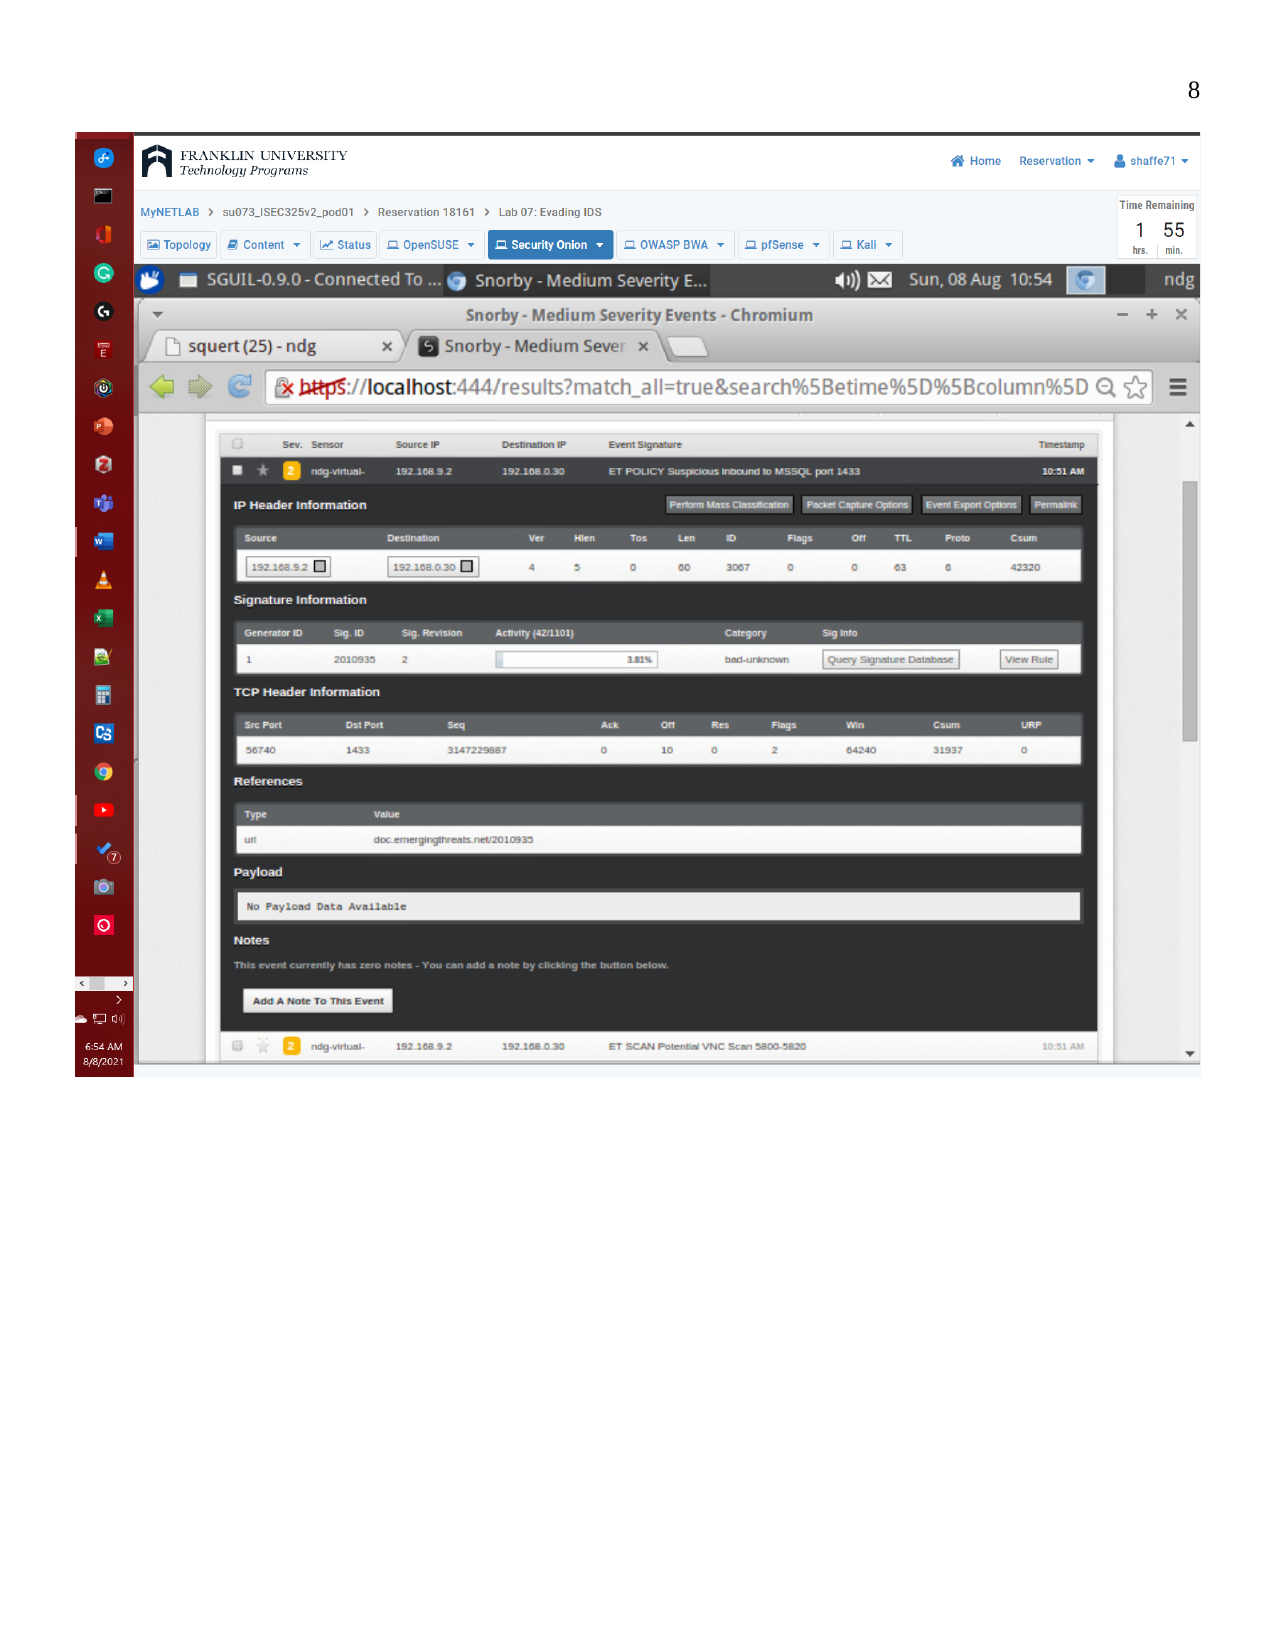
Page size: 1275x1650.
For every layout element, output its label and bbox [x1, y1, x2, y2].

picture [75, 132, 1200, 1077]
